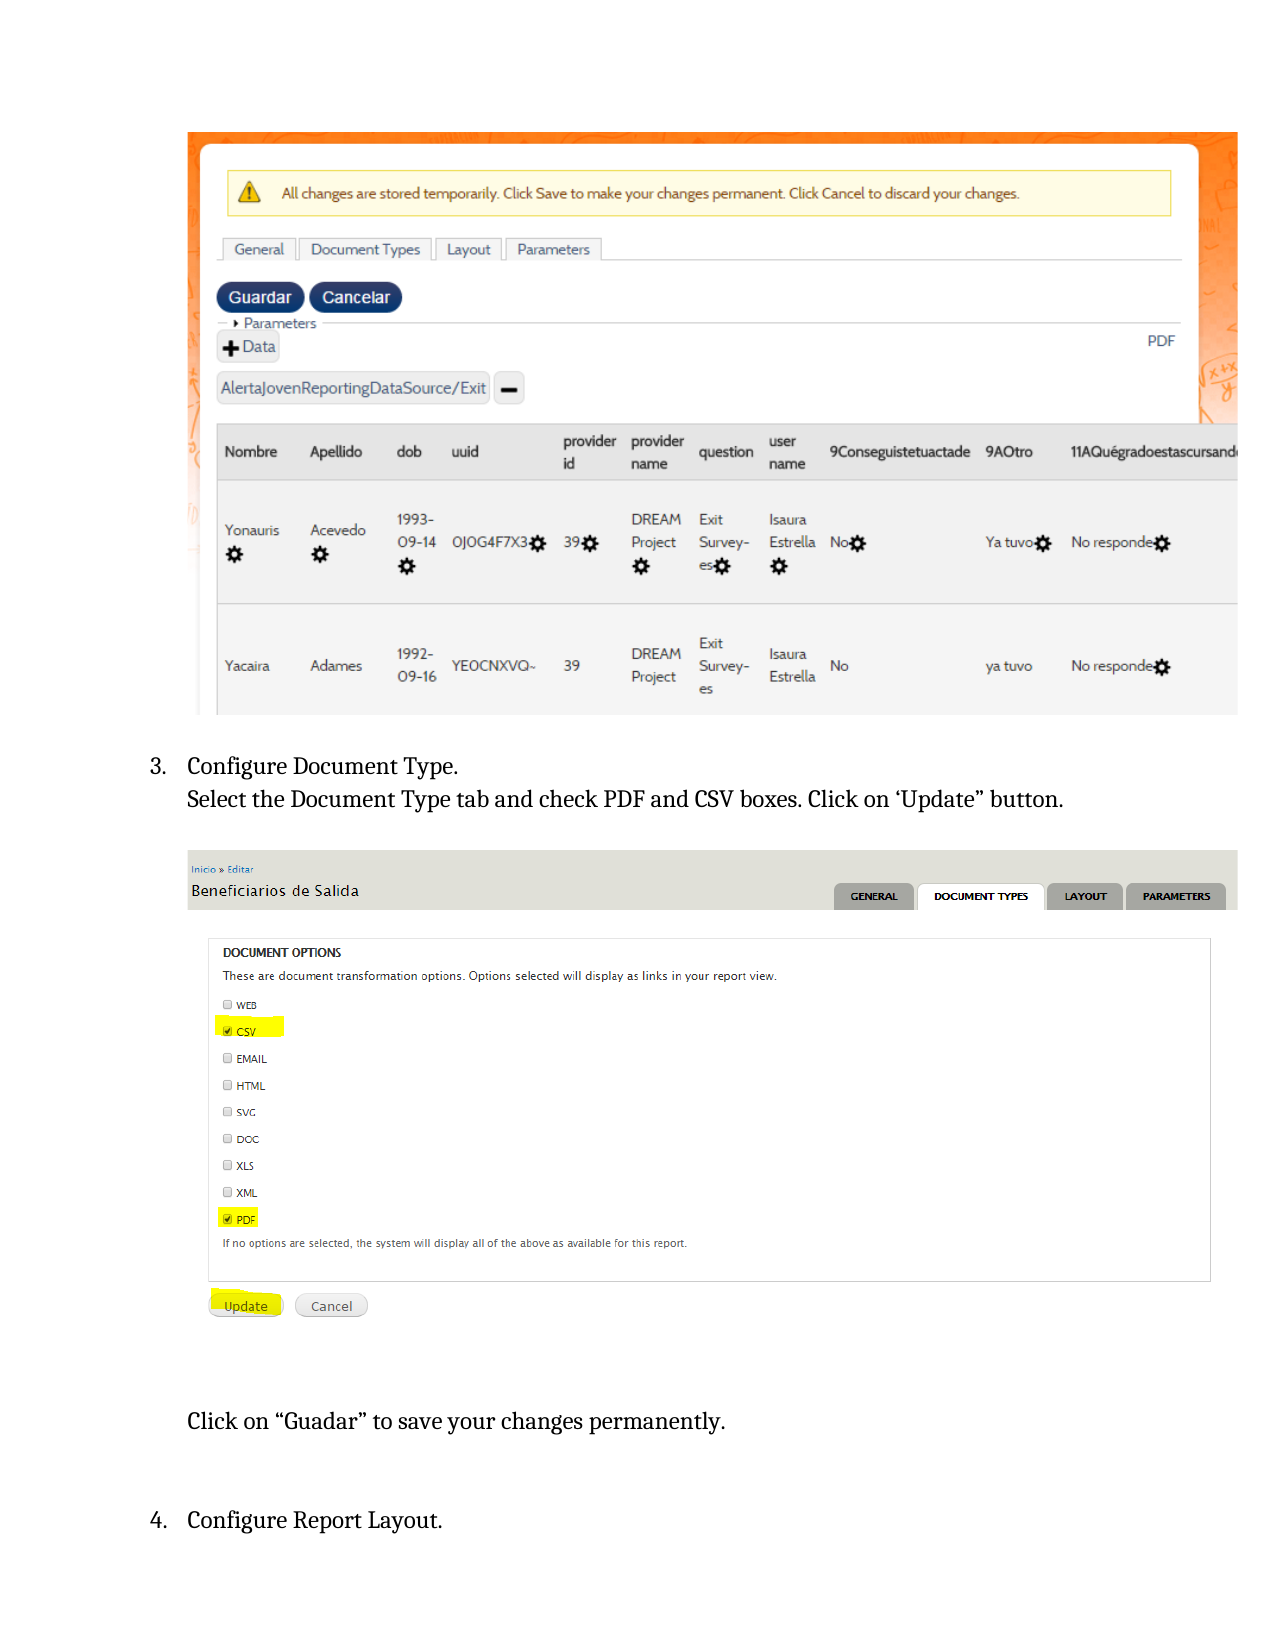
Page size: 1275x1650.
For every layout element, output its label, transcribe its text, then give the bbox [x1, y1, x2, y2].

list Click on “Guadar” to save your changes permanently. [187, 1407, 1162, 1436]
list Configure Report Layout. [150, 1506, 1162, 1535]
picture [187, 132, 1238, 715]
list Select the Document Type tab and check PDF and CSV boxes. Click on ‘Update” button. [187, 785, 1162, 813]
list Configure Document Type. [150, 752, 1162, 781]
picture [187, 850, 1238, 1403]
